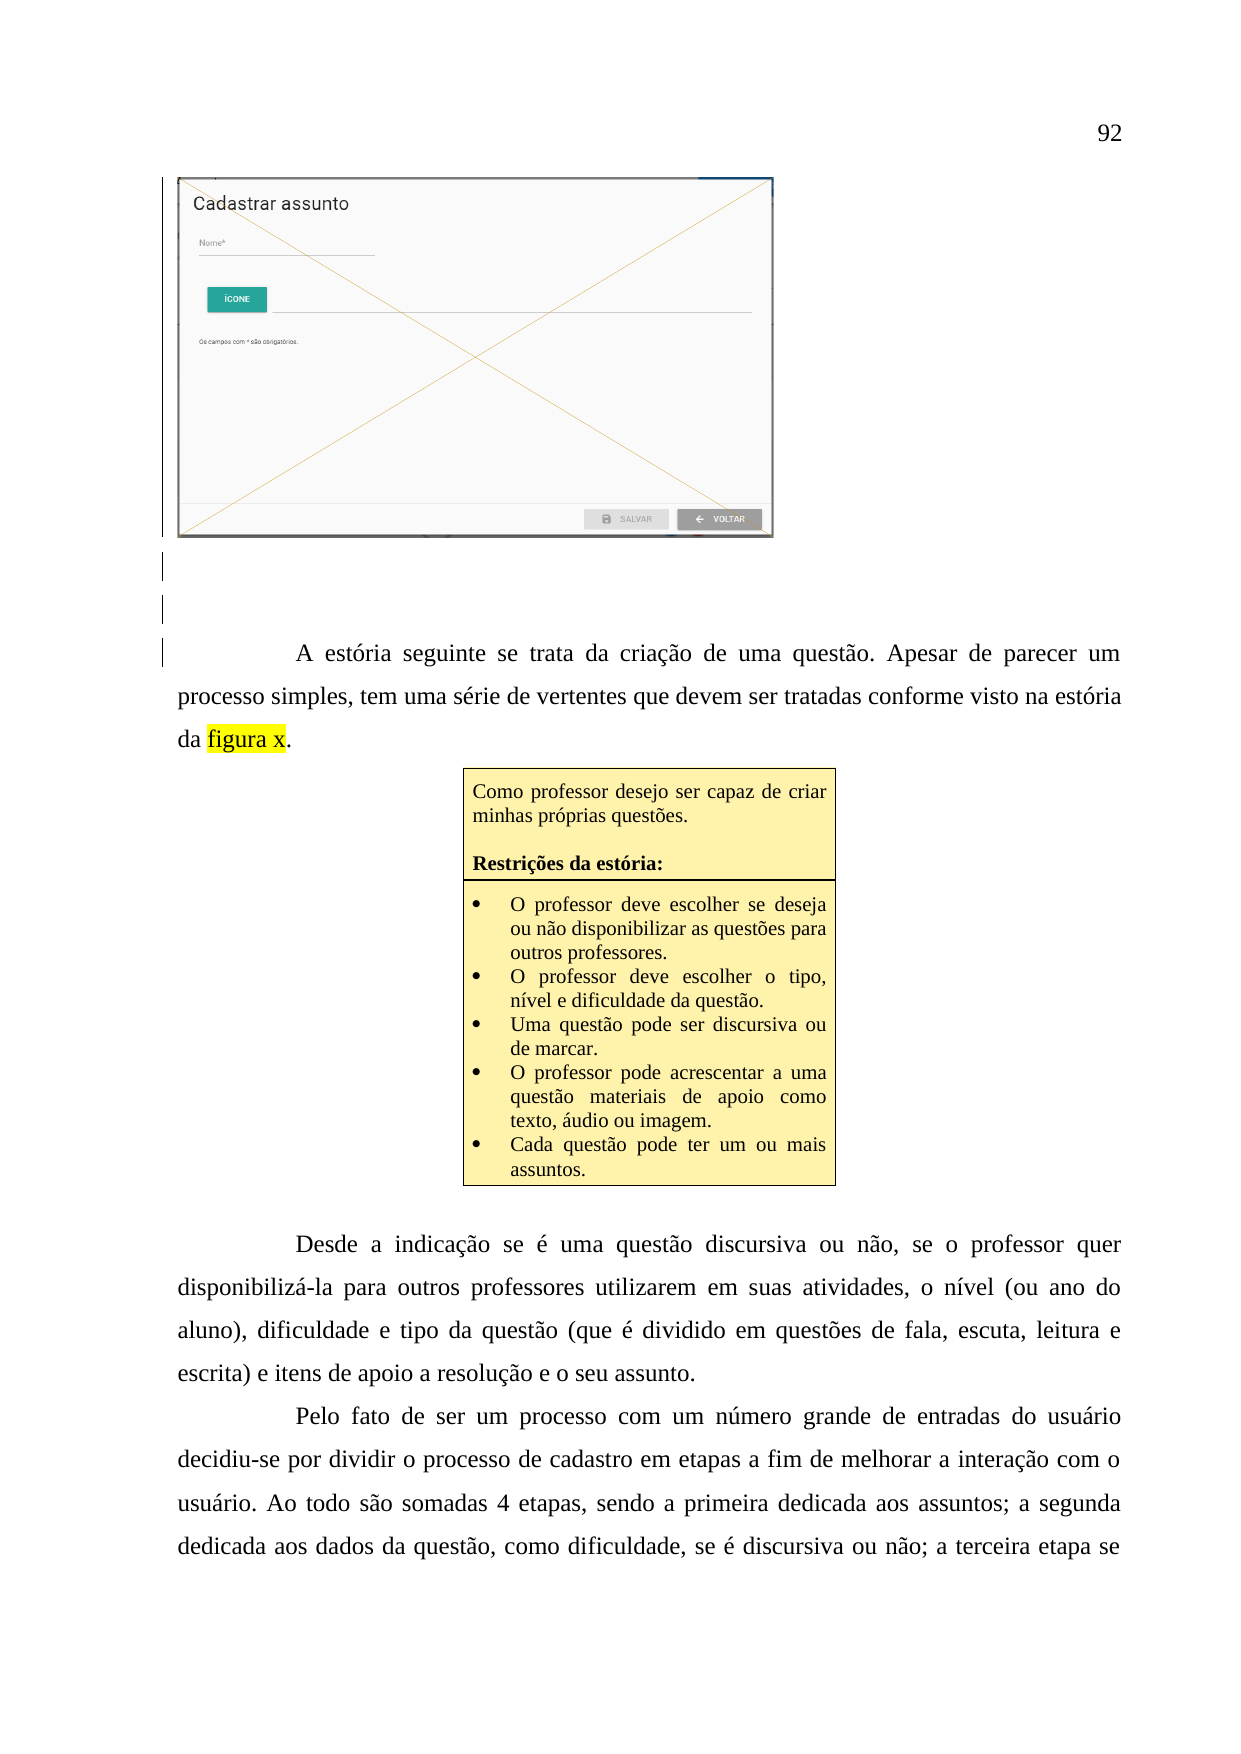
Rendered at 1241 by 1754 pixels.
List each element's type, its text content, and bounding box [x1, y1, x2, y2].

text A estória seguinte se trata da criação de uma questão. Apesar de parecer um processo simples, tem uma série de vertentes que devem ser tratadas conforme visto na estória da figura x. [177, 638, 1122, 753]
list O professor deve escolher se deseja ou não disponibilizar as questões para outros professores. [464, 881, 835, 952]
list Cada questão pode ter um ou mais assuntos. [464, 1121, 835, 1185]
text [177, 1401, 1122, 1559]
text Desde a indicação se é uma questão discursiva ou não, se o professor quer disponibilizá-la para outros professores utilizarem em suas atividades, o nível (ou ano do aluno), dificuldade e tipo da questão (que é dividido em questões de fala, escuta, leitura e escrita) e itens de apoio a resolução e o seu assunto. [177, 1229, 1122, 1387]
picture [177, 178, 473, 536]
text Como professor desejo ser capaz de criar minhas próprias questões. [464, 769, 835, 816]
list Uma questão pode ser discursiva ou de marcar. [464, 1001, 835, 1049]
picture [179, 177, 772, 356]
text Restrições da estória: [464, 839, 835, 879]
picture [477, 178, 774, 536]
list O professor pode acrescentar a uma questão materiais de apoio como texto, áudio ou imagem. [464, 1049, 835, 1121]
list O professor deve escolher o tipo, nível e dificuldade da questão. [464, 952, 835, 1001]
picture [178, 358, 772, 538]
